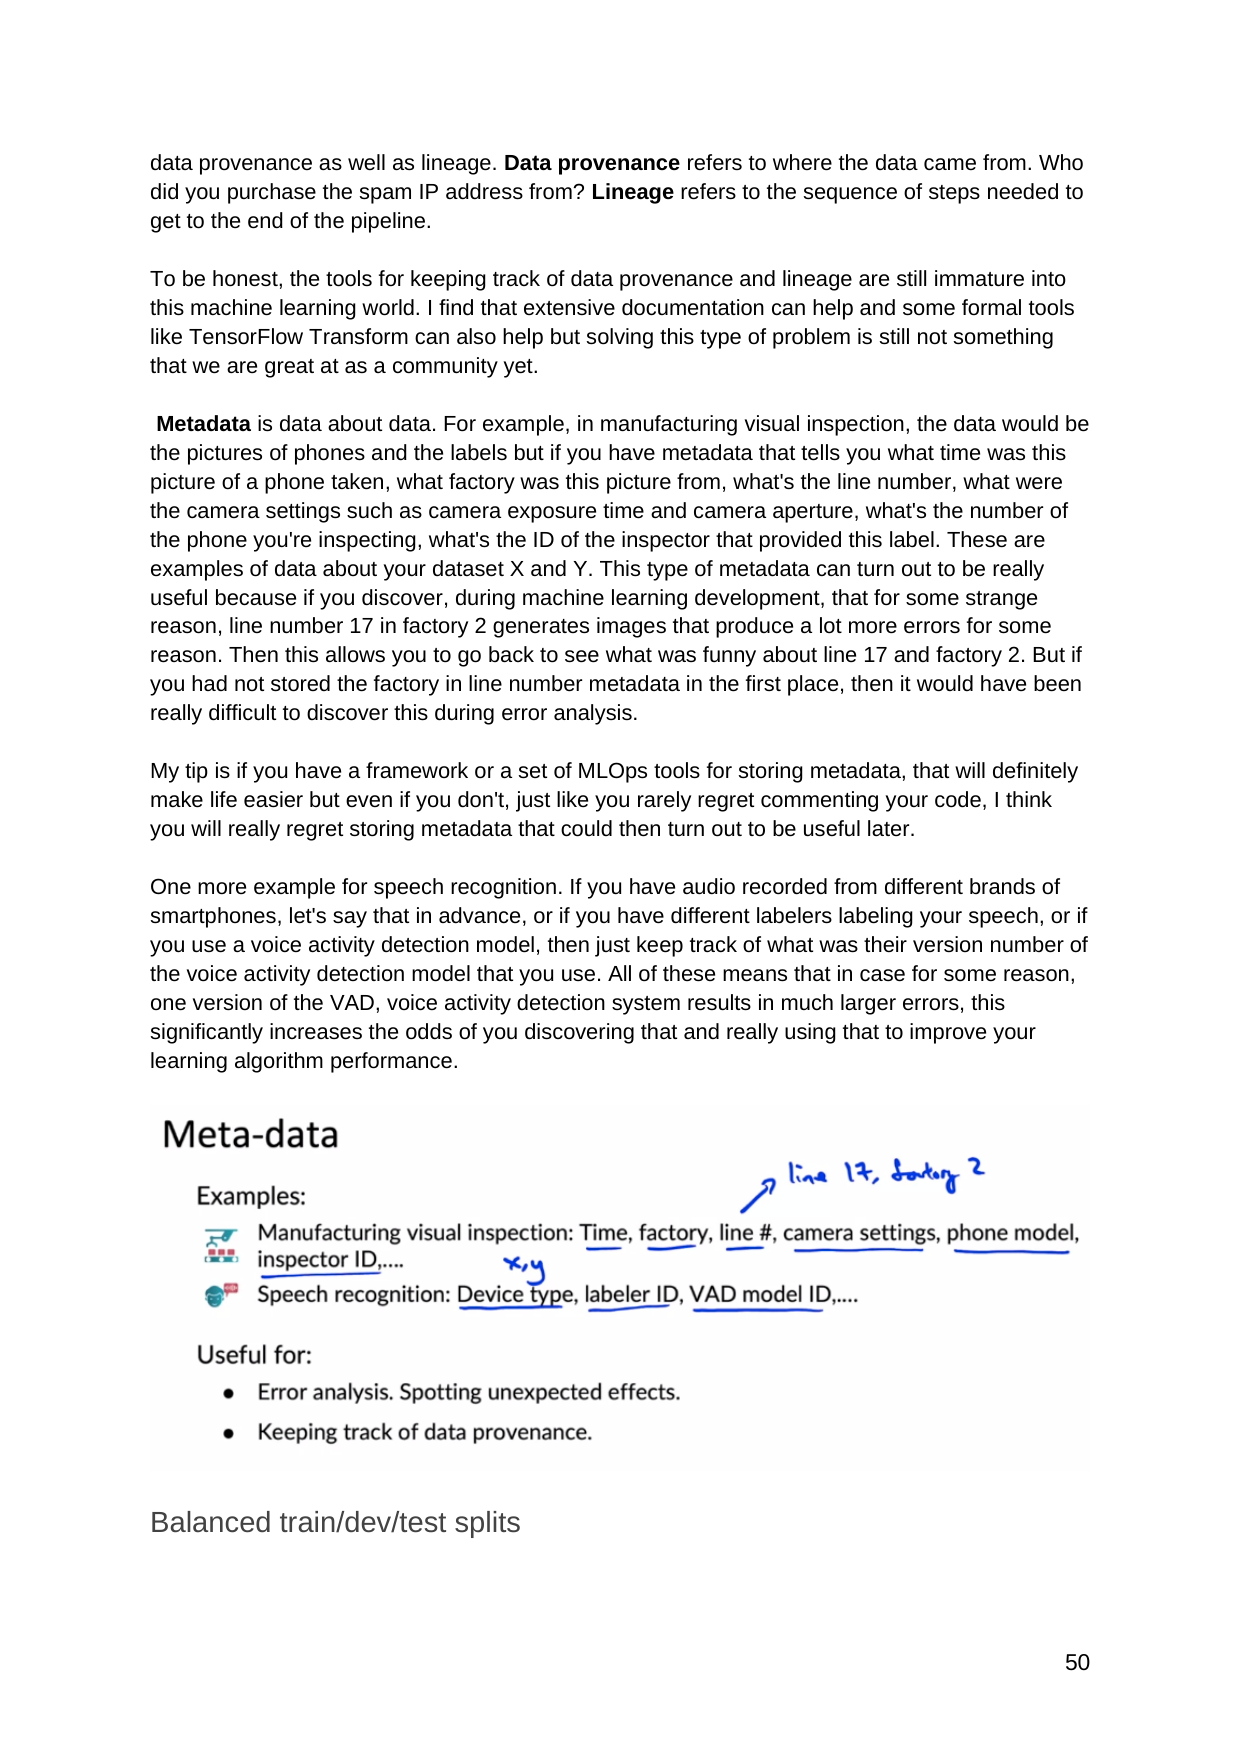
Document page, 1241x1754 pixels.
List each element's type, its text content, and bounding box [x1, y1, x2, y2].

text To be honest, the tools for keeping track of data provenance and lineage are still immature into this machine learning world. I find that extensive documentation can help and some formal tools like TensorFlow Transform can also help but solving this type of problem is still not something that we are great at as a community yet. [150, 266, 1090, 378]
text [150, 150, 1090, 233]
text One more example for speech recognition. If you have audio recorded from different brands of smartphones, let's say that in advance, or if you have different labelers labeling your speech, or if you use a voice activity detection model, then just keep track of what was their version number of the voice activity detection model that you use. All of these means that in case for some reason, one version of the VAD, voice activity detection system results in much larger errors, this significantly increases the odds of you discovering that and really using that to improve your learning algorithm performance. [150, 874, 1090, 1073]
text Metadata is data about data. For example, in manufacturing visual inspection, the data would be the pictures of phones and the labels but if you have metadata that tells you what time was this picture of a phone taken, what factory was this picture from, what's the line number, what were the camera settings such as camera exposure time and camera aperture, what's the number of the phone you're inspecting, what's the ID of the inspector that provided this label. These are examples of data about your dataset X and Y. This type of metadata can turn out to be really useful because if you discover, during machine learning development, that for some strange reason, line number 17 in factory 2 generates images that produce a lot more errors for some reason. Then this allows you to go back to see what was funny about line 17 and factory 2. But if you had not stored the factory in line number metadata in the first place, then it would have been really difficult to discover this during error analysis. [150, 411, 1090, 725]
subtitle Balanced train/dev/test splits [150, 1505, 1090, 1539]
text My tip is if you have a framework or a set of MLOps tools for storing metadata, that will definitely make life easier but even if you don't, just like you rarely regret commenting your code, I think you will really regret storing metadata that could then turn out to be useful later. [150, 758, 1090, 841]
picture [150, 1105, 1091, 1471]
